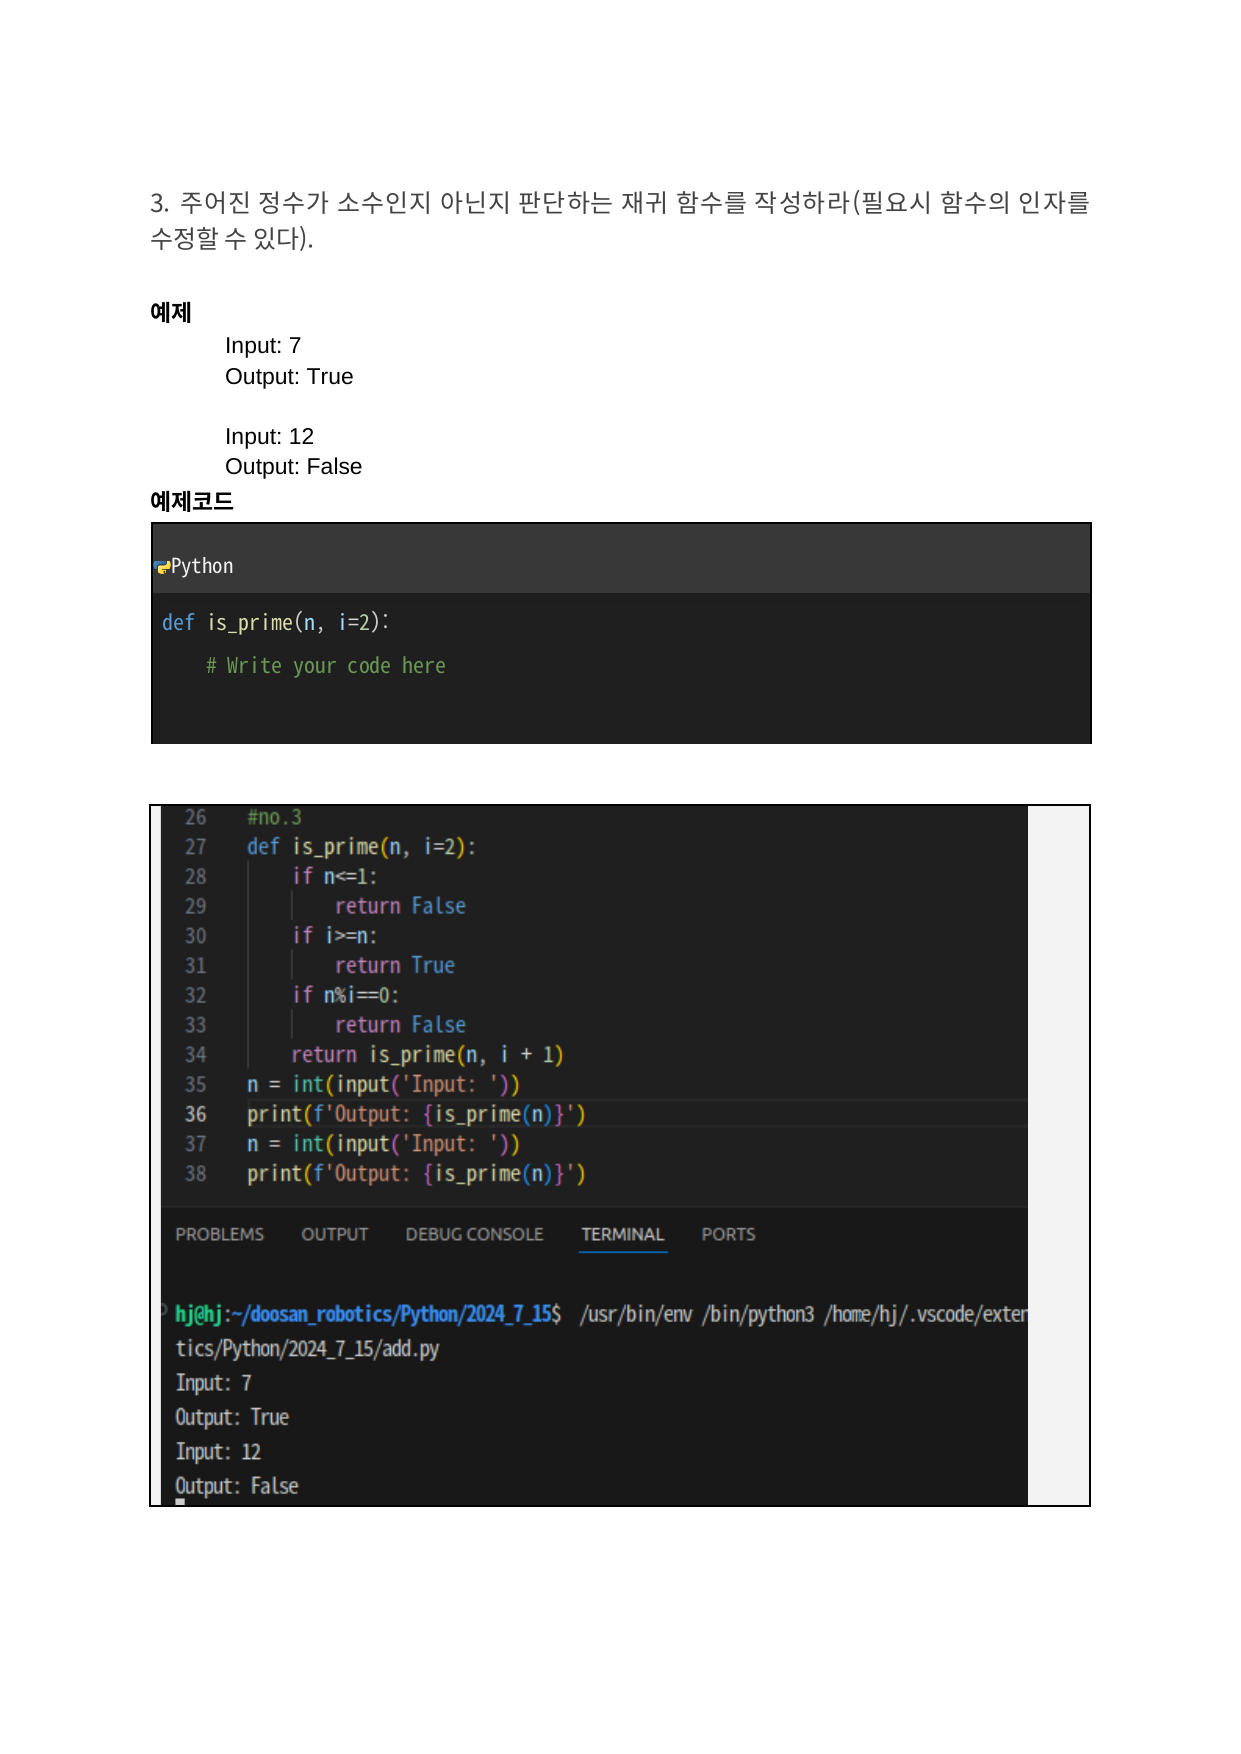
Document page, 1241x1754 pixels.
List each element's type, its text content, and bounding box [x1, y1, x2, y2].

picture [153, 561, 171, 574]
table_header [1028, 806, 1089, 1505]
picture [160, 806, 1028, 1505]
table_header [151, 806, 160, 1505]
text Output: False [225, 453, 1090, 480]
subtitle 3. 주어진 정수가 소수인지 아닌지 판단하는 재귀 함수를 작성하라(필요시 함수의 인자를 수정할 수 있다). [150, 183, 1090, 256]
table_header Python [153, 524, 1090, 593]
text 예제코드 [150, 483, 1090, 517]
text 예제 [150, 294, 1090, 328]
text Input: 7 [225, 332, 1090, 359]
text Output: True [225, 363, 1090, 389]
table_cell def is_prime(n, i=2): # Write your code here [153, 595, 1090, 742]
text Input: 12 [225, 423, 1090, 449]
